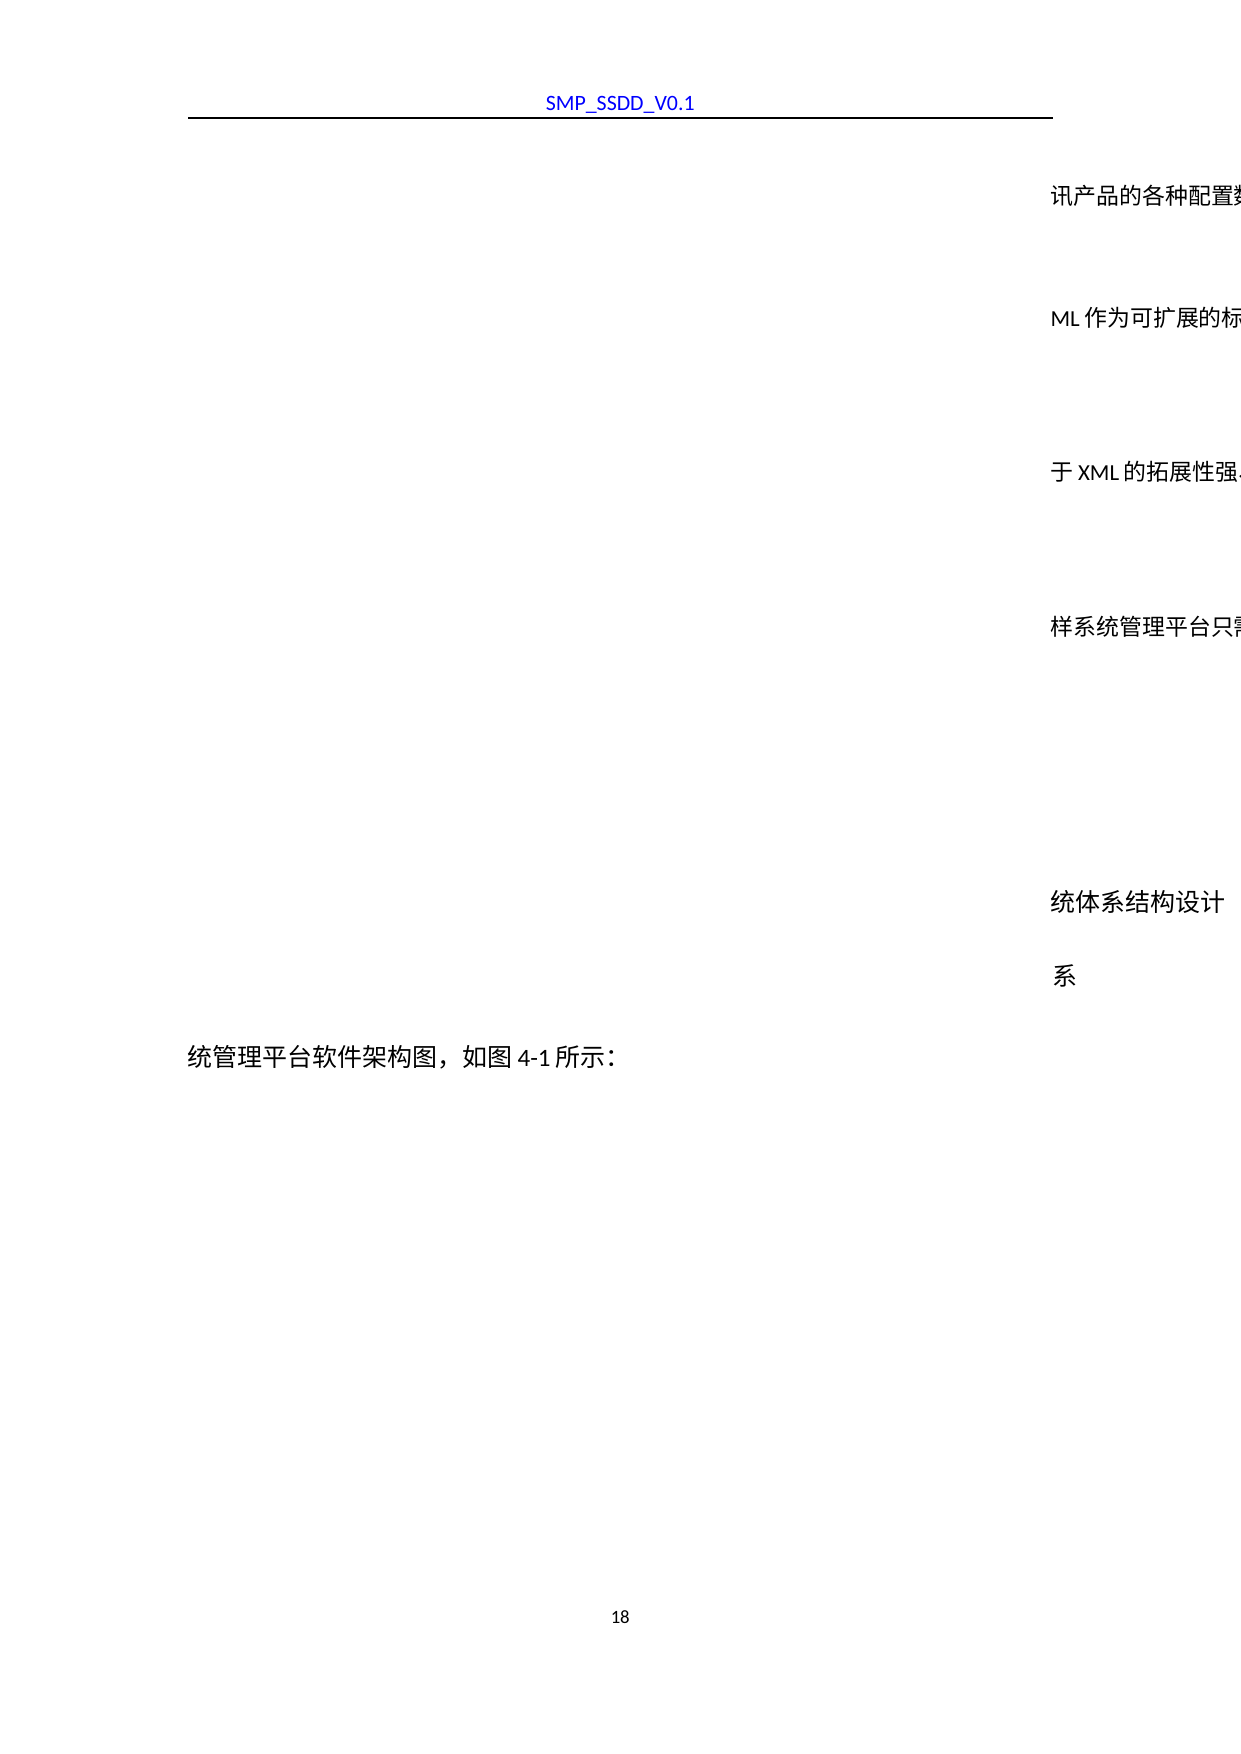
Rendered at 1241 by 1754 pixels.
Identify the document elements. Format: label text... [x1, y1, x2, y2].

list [1050, 162, 1240, 227]
list XML作为可扩展的标记性语言，具备可读性好、扩展性强、内容与结构分离、适合传输与存储等特点，已被广泛使用于配置数据的存储。 [1050, 235, 1240, 349]
list 这样系统管理平台只需实现XML数据解析及相关处理，这样无论配置需求如何变化，系统管理平台依然可以适应，并进行高效的处理。 [1050, 512, 1240, 658]
text 系统管理平台软件架构图，如图4-1所示： [187, 942, 1053, 1088]
list 基于XML的拓展性强、适合传输与存储的特点，系统管理平台可以采用XML的方式组织配置数据在平台内部的存储与传输，以及对外交互。 [1050, 357, 1240, 503]
subtitle 系统体系结构设计 [1050, 706, 1240, 934]
